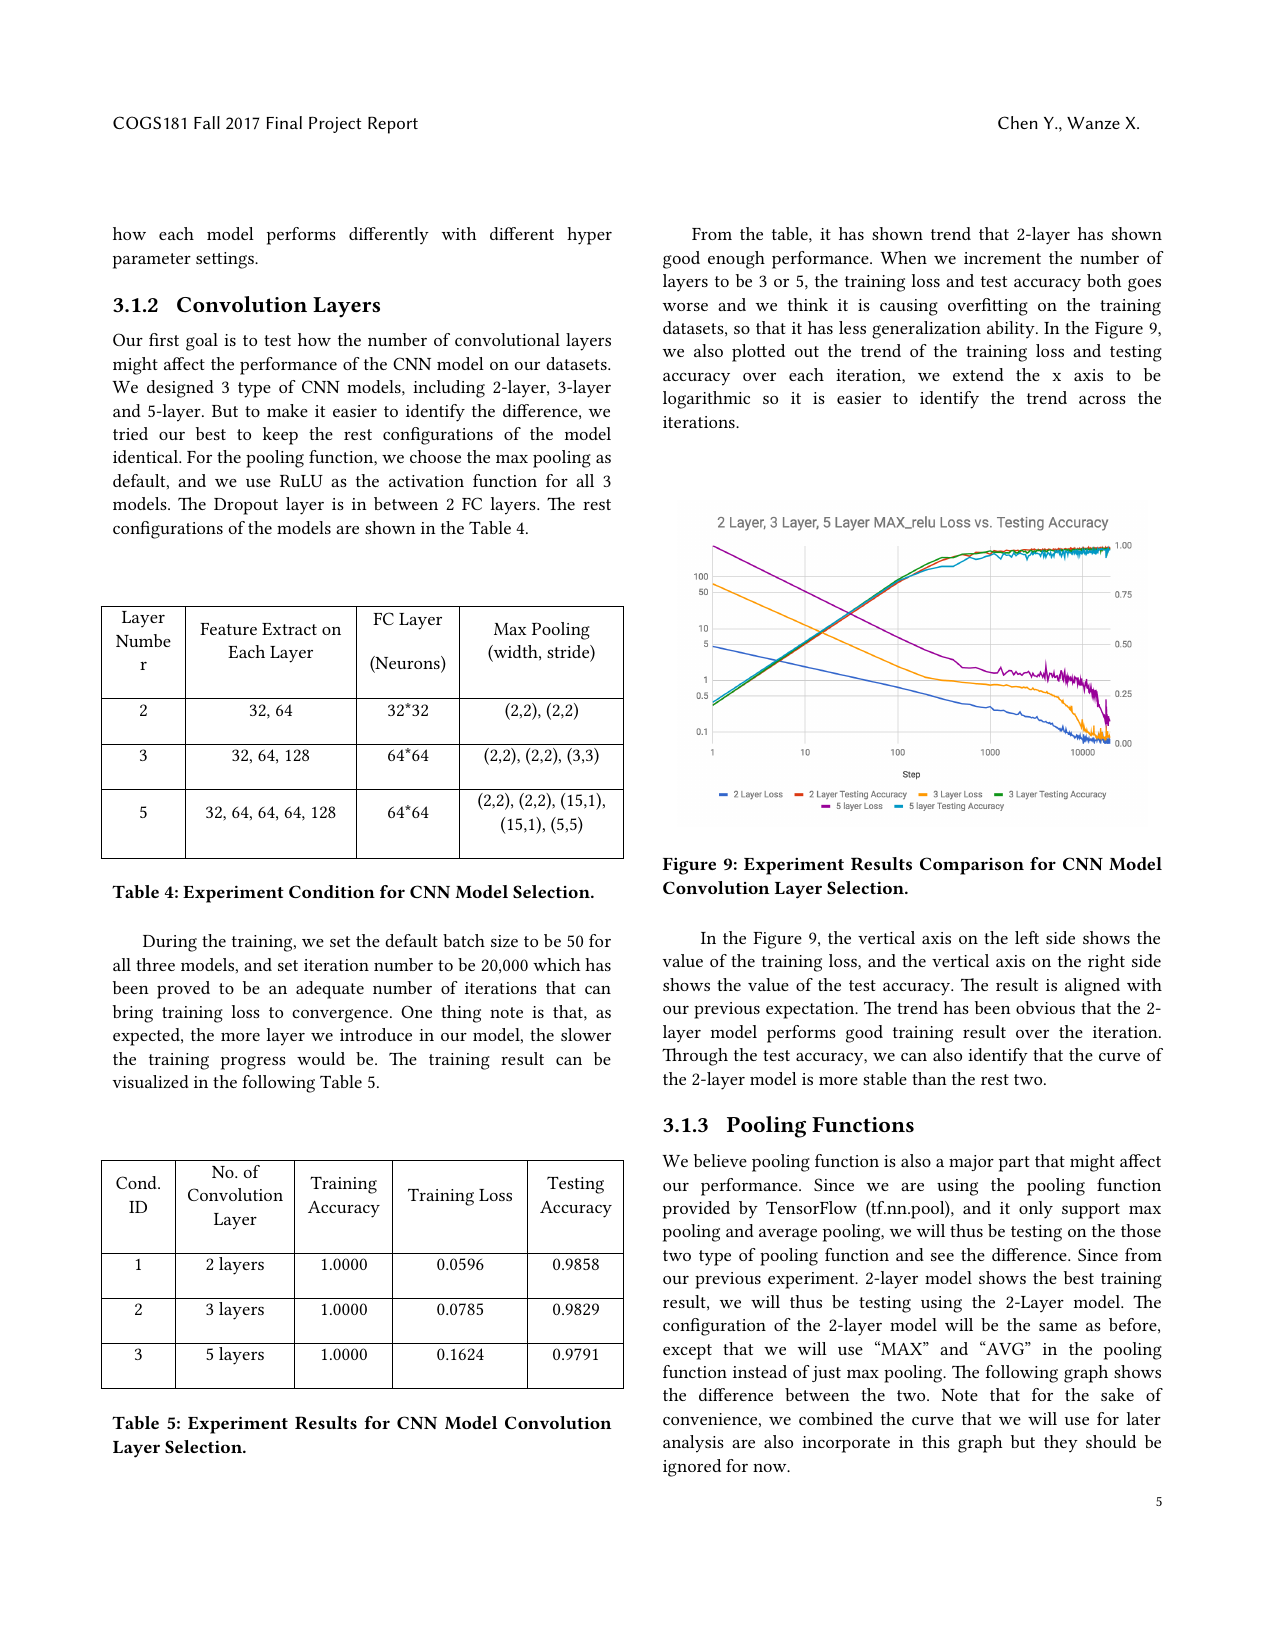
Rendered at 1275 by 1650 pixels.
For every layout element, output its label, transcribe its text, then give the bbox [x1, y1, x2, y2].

table_cell 1.0000 [295, 1299, 392, 1343]
table_cell 3 layers [176, 1299, 294, 1343]
table_header Layer Number [102, 607, 185, 698]
table_header Testing Accuracy [528, 1161, 623, 1252]
table_header No. of Convolution Layer [176, 1161, 294, 1252]
table_cell 3 [102, 1344, 175, 1388]
table_cell 64*64 [357, 745, 459, 789]
table_cell (2,2), (2,2), (3,3) [460, 745, 623, 789]
table_cell 2 [102, 1299, 175, 1343]
table_cell 3 [102, 745, 185, 789]
text From the table, it has shown trend that 2-layer has shown good enough performance. When we increment the number of layers to be 3 or 5, the training loss and test accuracy both goes worse and we think it is causing overfitting on the training datasets, so that it has less generalization ability. In the Figure 9, we also plotted out the trend of the training loss and testing accuracy over each iteration, we extend the x axis to be logarithmic so it is easier to identify the trend across the iterations. [662, 224, 1162, 433]
table_cell 0.9829 [528, 1299, 623, 1343]
text 3.1.3 Pooling Functions [662, 1112, 1162, 1138]
table_cell (2,2), (2,2), (15,1), (15,1), (5,5) [460, 790, 623, 858]
text Our first goal is to test how the number of convolutional layers might affect the performance of the CNN model on our datasets. We designed 3 type of CNN models, including 2-layer, 3-layer and 5-layer. But to make it easier to identify the difference, we tried our best to keep the rest configurations of the model identical. For the pooling function, we choose the max pooling as default, and we use RuLU as the activation function for all 3 models. The Dropout layer is in between 2 FC layers. The rest configurations of the models are shown in the Table 4. [112, 330, 612, 539]
table_cell 0.0785 [393, 1299, 527, 1343]
table_cell 5 [102, 790, 185, 858]
table_cell 0.9858 [528, 1254, 623, 1298]
text We believe pooling function is also a major part that might affect our performance. Since we are using the pooling function provided by TensorFlow (tf.nn.pool), and it only support max pooling and average pooling, we will thus be testing on the those two type of pooling function and see the difference. Since from our previous experiment. 2-layer model shows the best training result, we will thus be testing using the 2-Layer model. The configuration of the 2-layer model will be the same as before, except that we will use “MAX” and “AVG” in the pooling function instead of just max pooling. The following graph shows the difference between the two. Note that for the sake of convenience, we combined the curve that we will use for later analysis are also incorporate in this graph but they should be ignored for now. [662, 1151, 1162, 1477]
table_cell 64*64 [357, 790, 459, 858]
text In the Figure 9, the vertical axis on the left side shows the value of the training loss, and the vertical axis on the right side shows the value of the test accuracy. The result is aligned with our previous expectation. The trend has been obvious that the 2-layer model performs good training result over the iteration. Through the test accuracy, we can also identify that the curve of the 2-layer model is more stable than the rest two. [662, 927, 1162, 1089]
table_cell 32*32 [357, 699, 459, 743]
table_cell 1.0000 [295, 1254, 392, 1298]
text 3.1.2 Convolution Layers [112, 292, 612, 318]
table_cell 0.9791 [528, 1344, 623, 1388]
table_cell 2 layers [176, 1254, 294, 1298]
table_header Training Accuracy [295, 1161, 392, 1252]
table_cell (2,2), (2,2) [460, 699, 623, 743]
table_header Max Pooling (width, stride) [460, 607, 623, 698]
table_cell 1.0000 [295, 1344, 392, 1388]
table_cell 1 [102, 1254, 175, 1298]
table_cell 5 layers [176, 1344, 294, 1388]
text Figure 9: Experiment Results Comparison for CNN Model Convolution Layer Selection. [662, 853, 1162, 899]
text During the training, we set the default batch size to be 50 for all three models, and set iteration number to be 20,000 which has been proved to be an adequate number of iterations that can bring training loss to convergence. One thing note is that, as expected, the more layer we introduce in our model, the slower the training progress would be. The training result can be visualized in the following Table 5. [112, 931, 612, 1093]
text Table 4: Experiment Condition for CNN Model Selection. [112, 882, 612, 903]
table_cell 32, 64, 128 [186, 745, 356, 789]
table_header Cond. ID [102, 1161, 175, 1252]
table_header Feature Extract on Each Layer [186, 607, 356, 698]
table_header FC Layer (Neurons) [357, 607, 459, 698]
table_cell 32, 64 [186, 699, 356, 743]
picture [677, 500, 1148, 827]
table_cell 32, 64, 64, 64, 128 [186, 790, 356, 858]
table_cell 0.1624 [393, 1344, 527, 1388]
table_header Training Loss [393, 1161, 527, 1252]
text Table 5: Experiment Results for CNN Model Convolution Layer Selection. [112, 1412, 612, 1458]
table_cell 2 [102, 699, 185, 743]
table_cell 0.0596 [393, 1254, 527, 1298]
